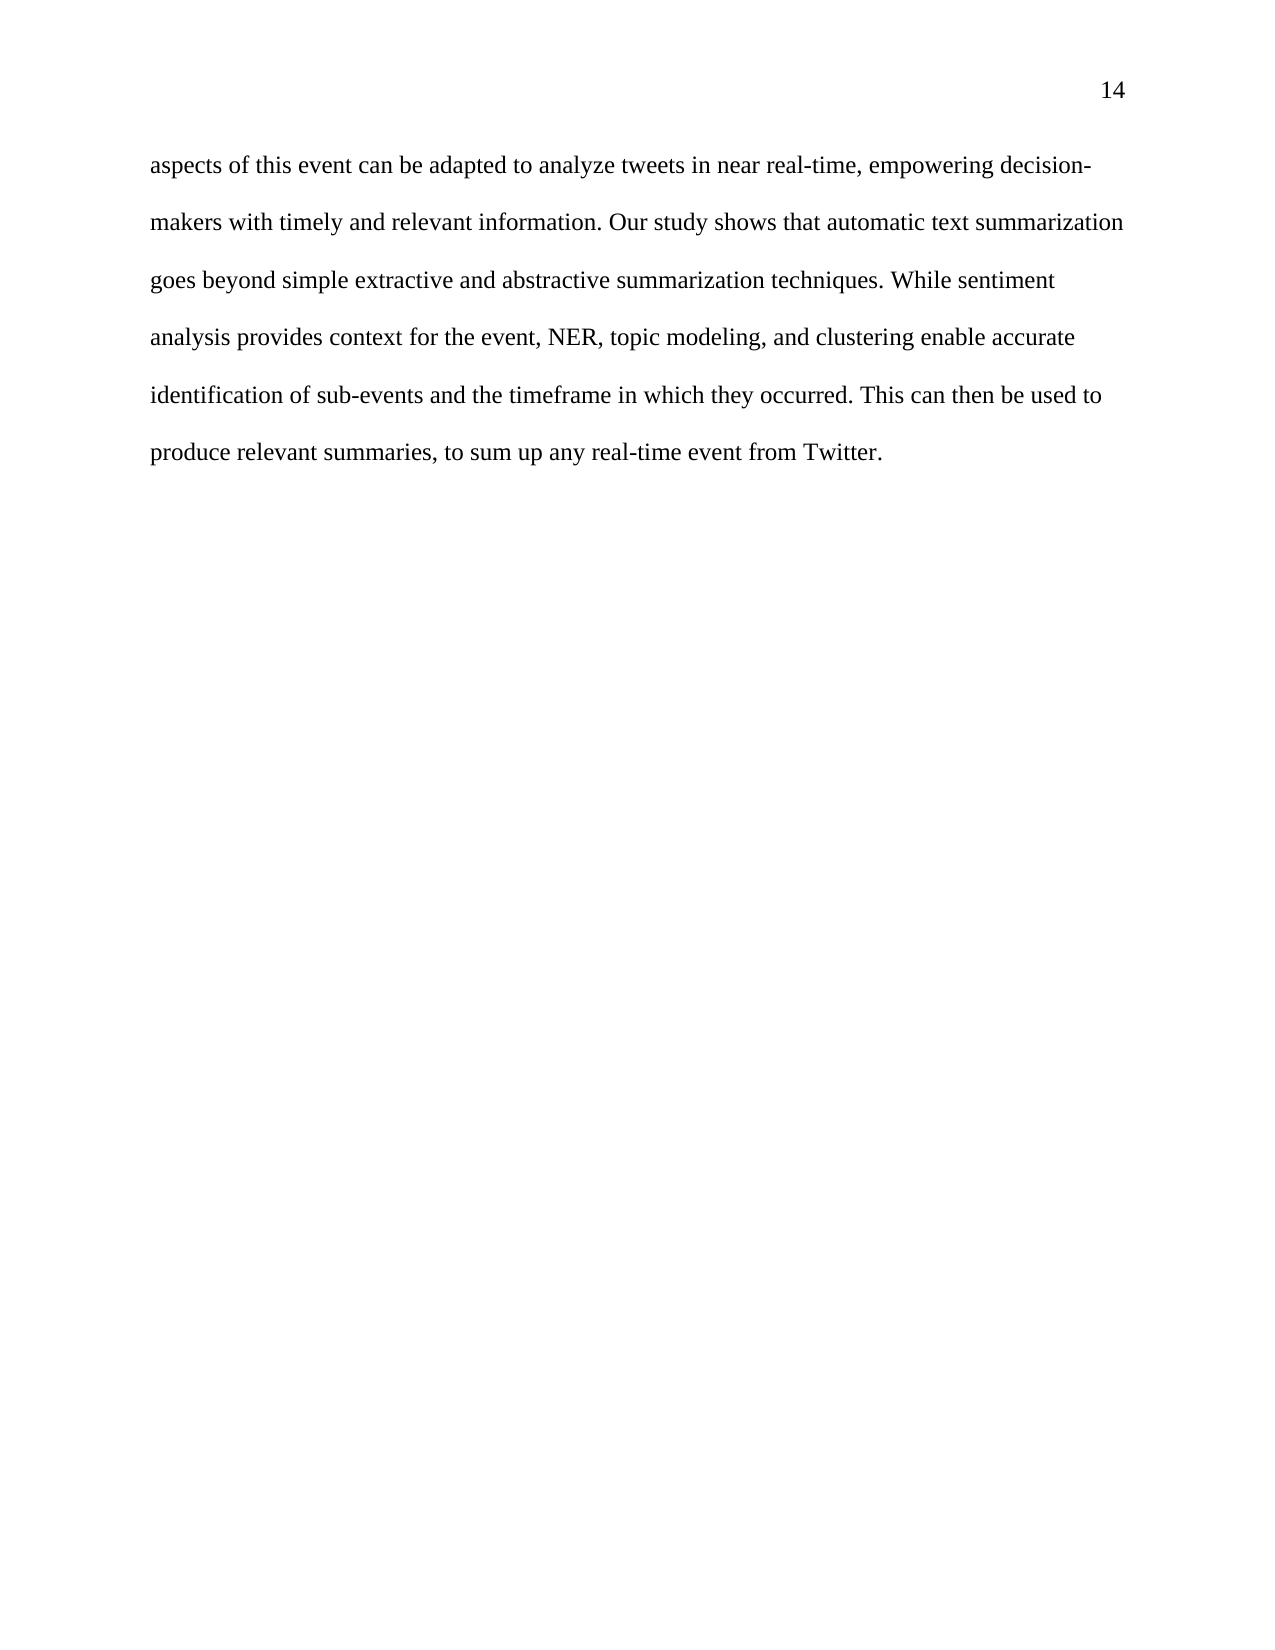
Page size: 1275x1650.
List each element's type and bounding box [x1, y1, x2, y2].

text [150, 150, 1125, 466]
